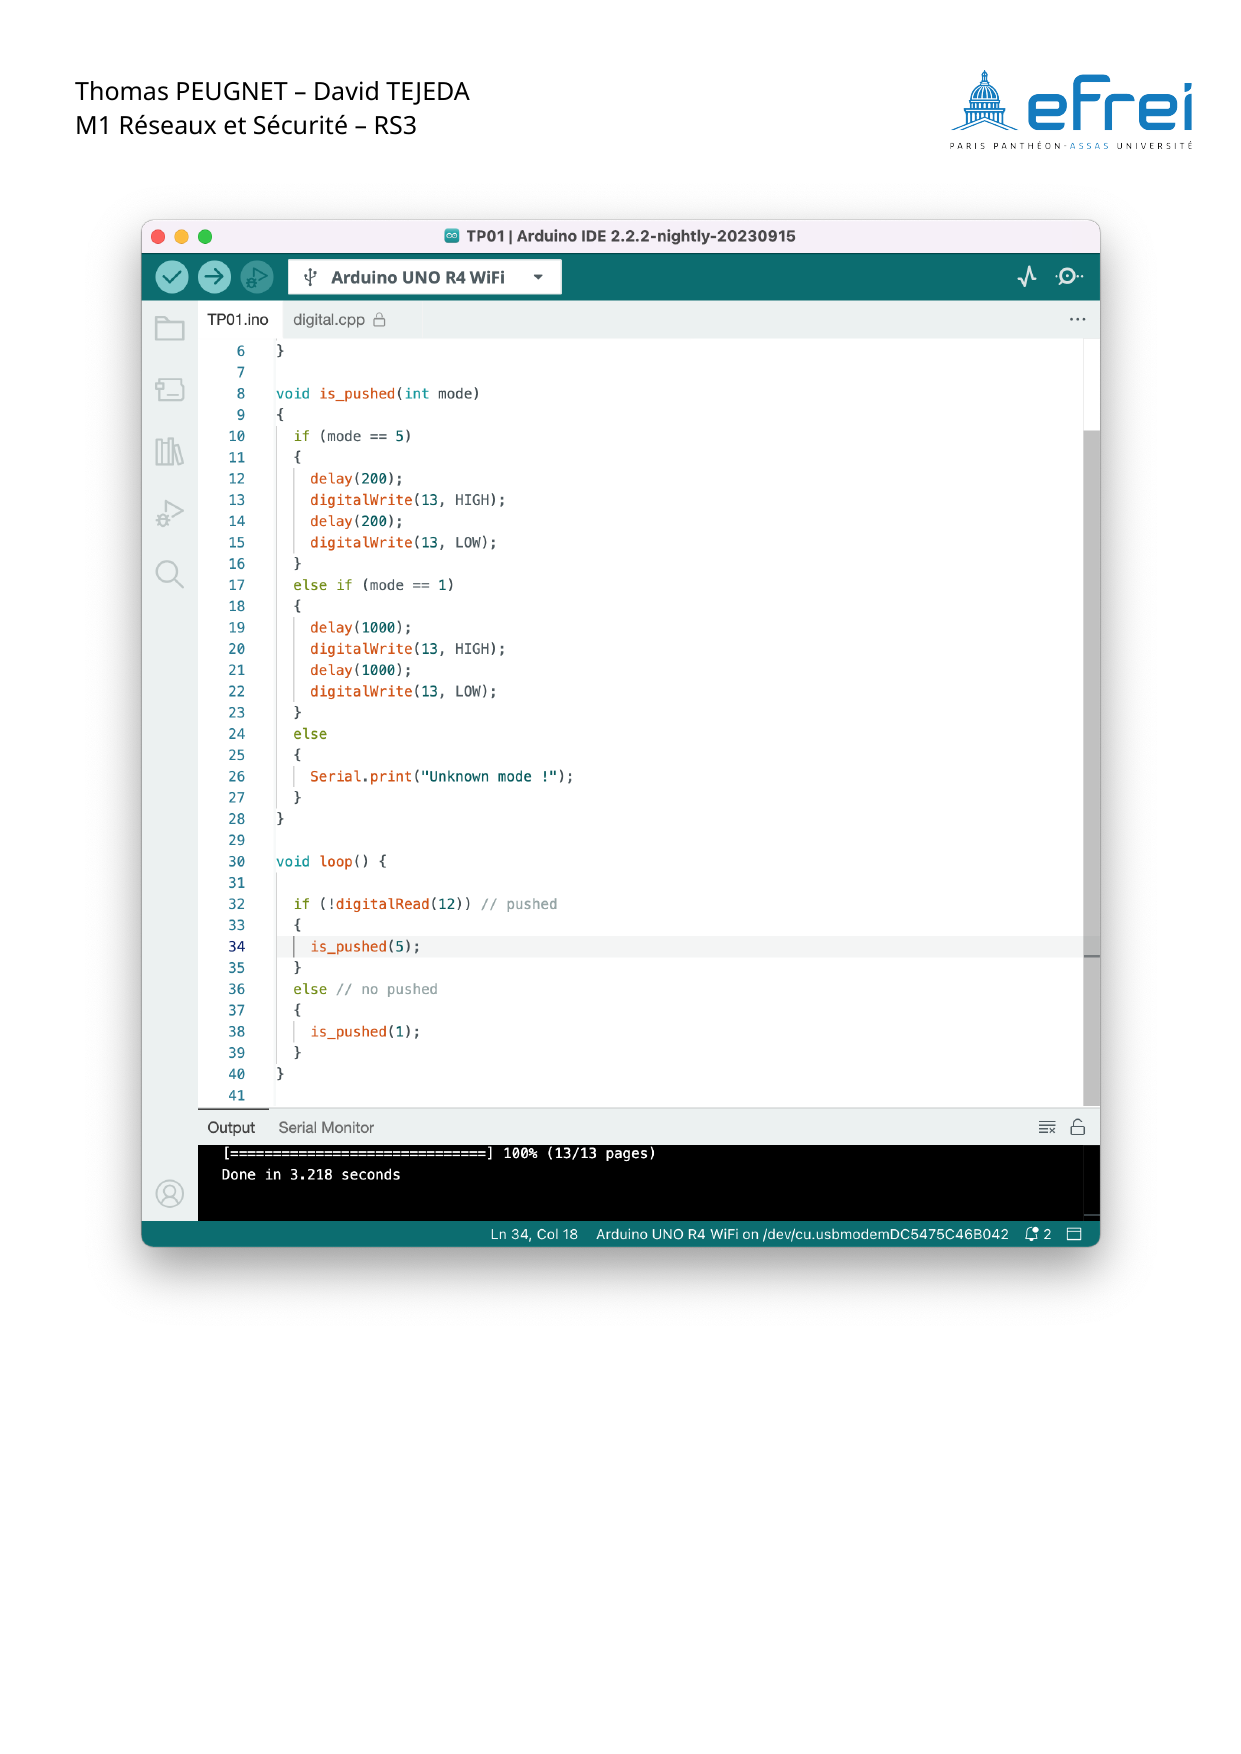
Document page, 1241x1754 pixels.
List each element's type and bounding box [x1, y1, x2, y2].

picture [950, 70, 1192, 149]
picture [75, 176, 1166, 1334]
